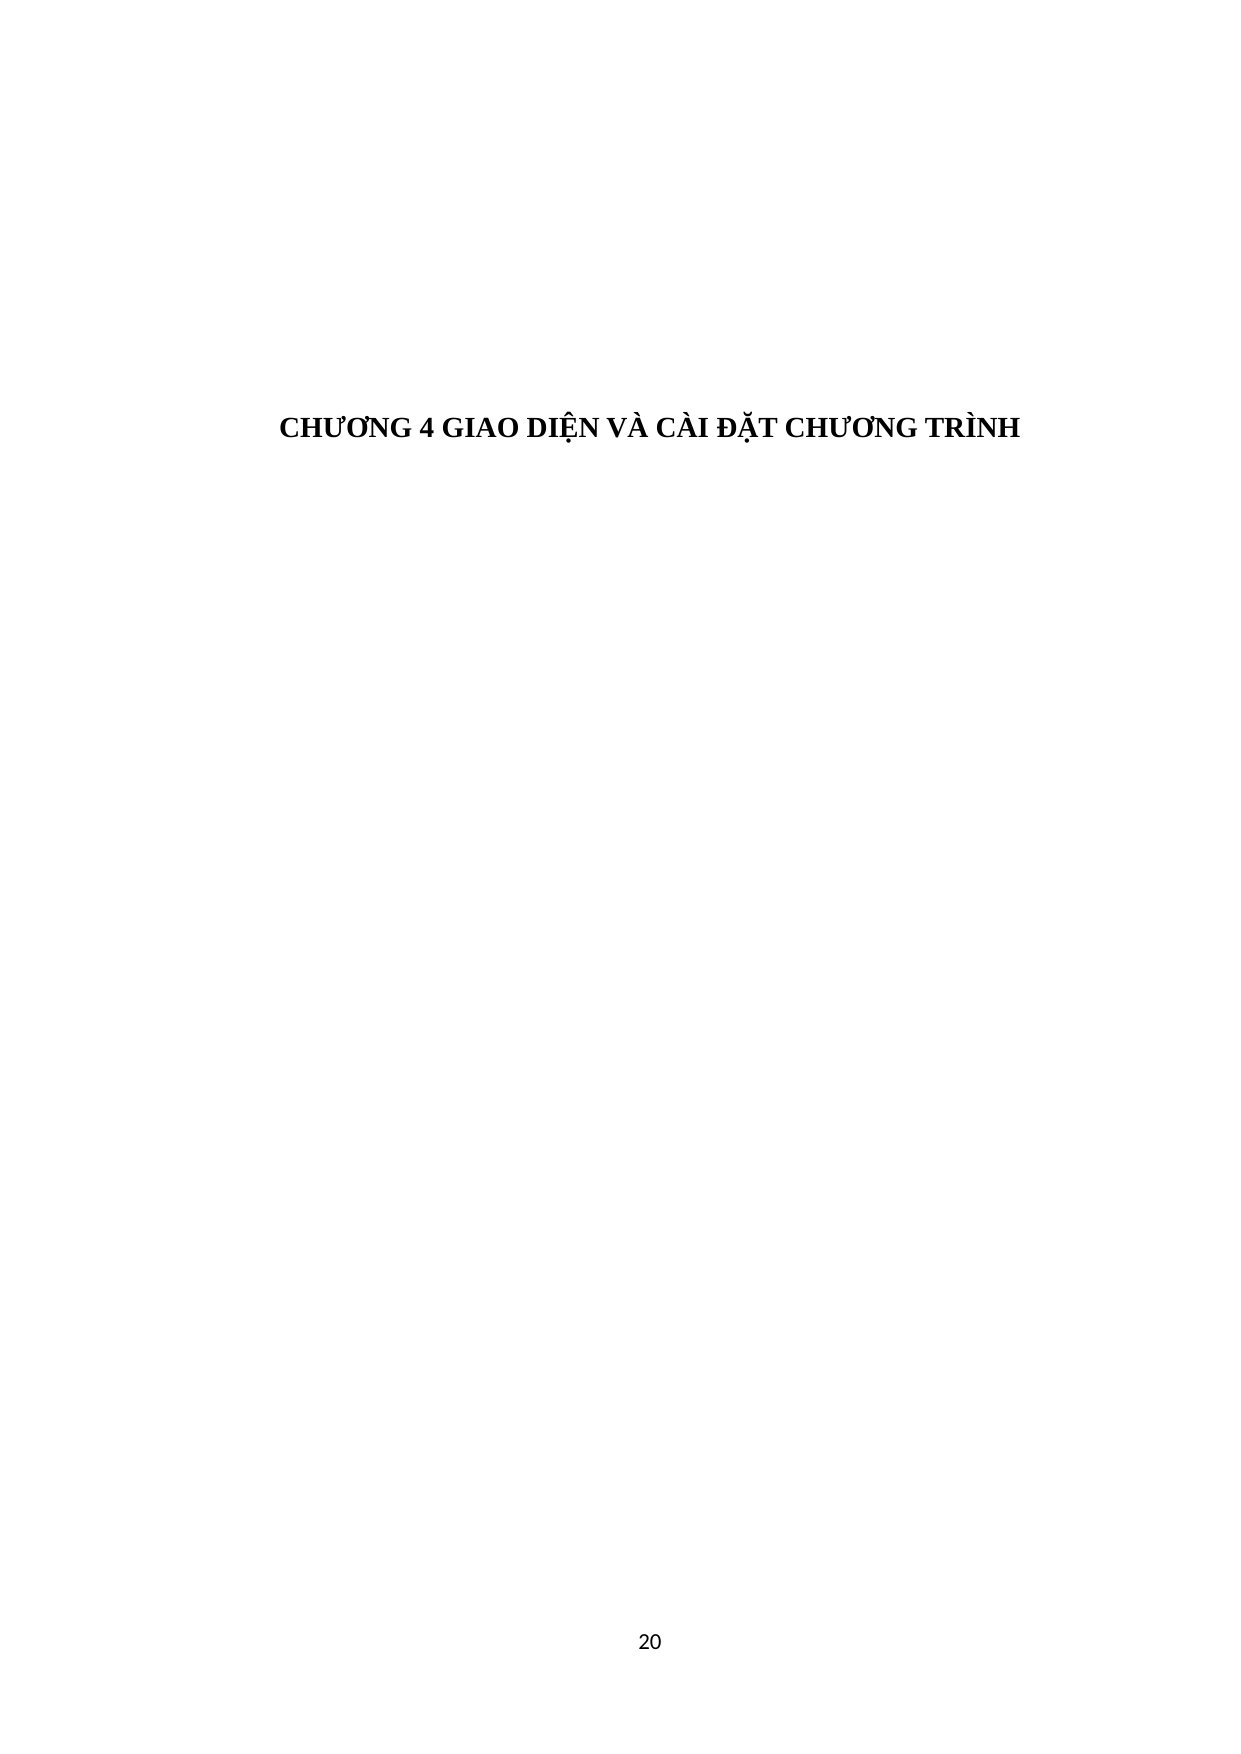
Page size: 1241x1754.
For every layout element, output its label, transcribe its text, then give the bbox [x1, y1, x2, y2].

subtitle CHƯƠNG 4 GIAO DIỆN VÀ CÀI ĐẶT CHƯƠNG TRÌNH [177, 410, 1122, 443]
